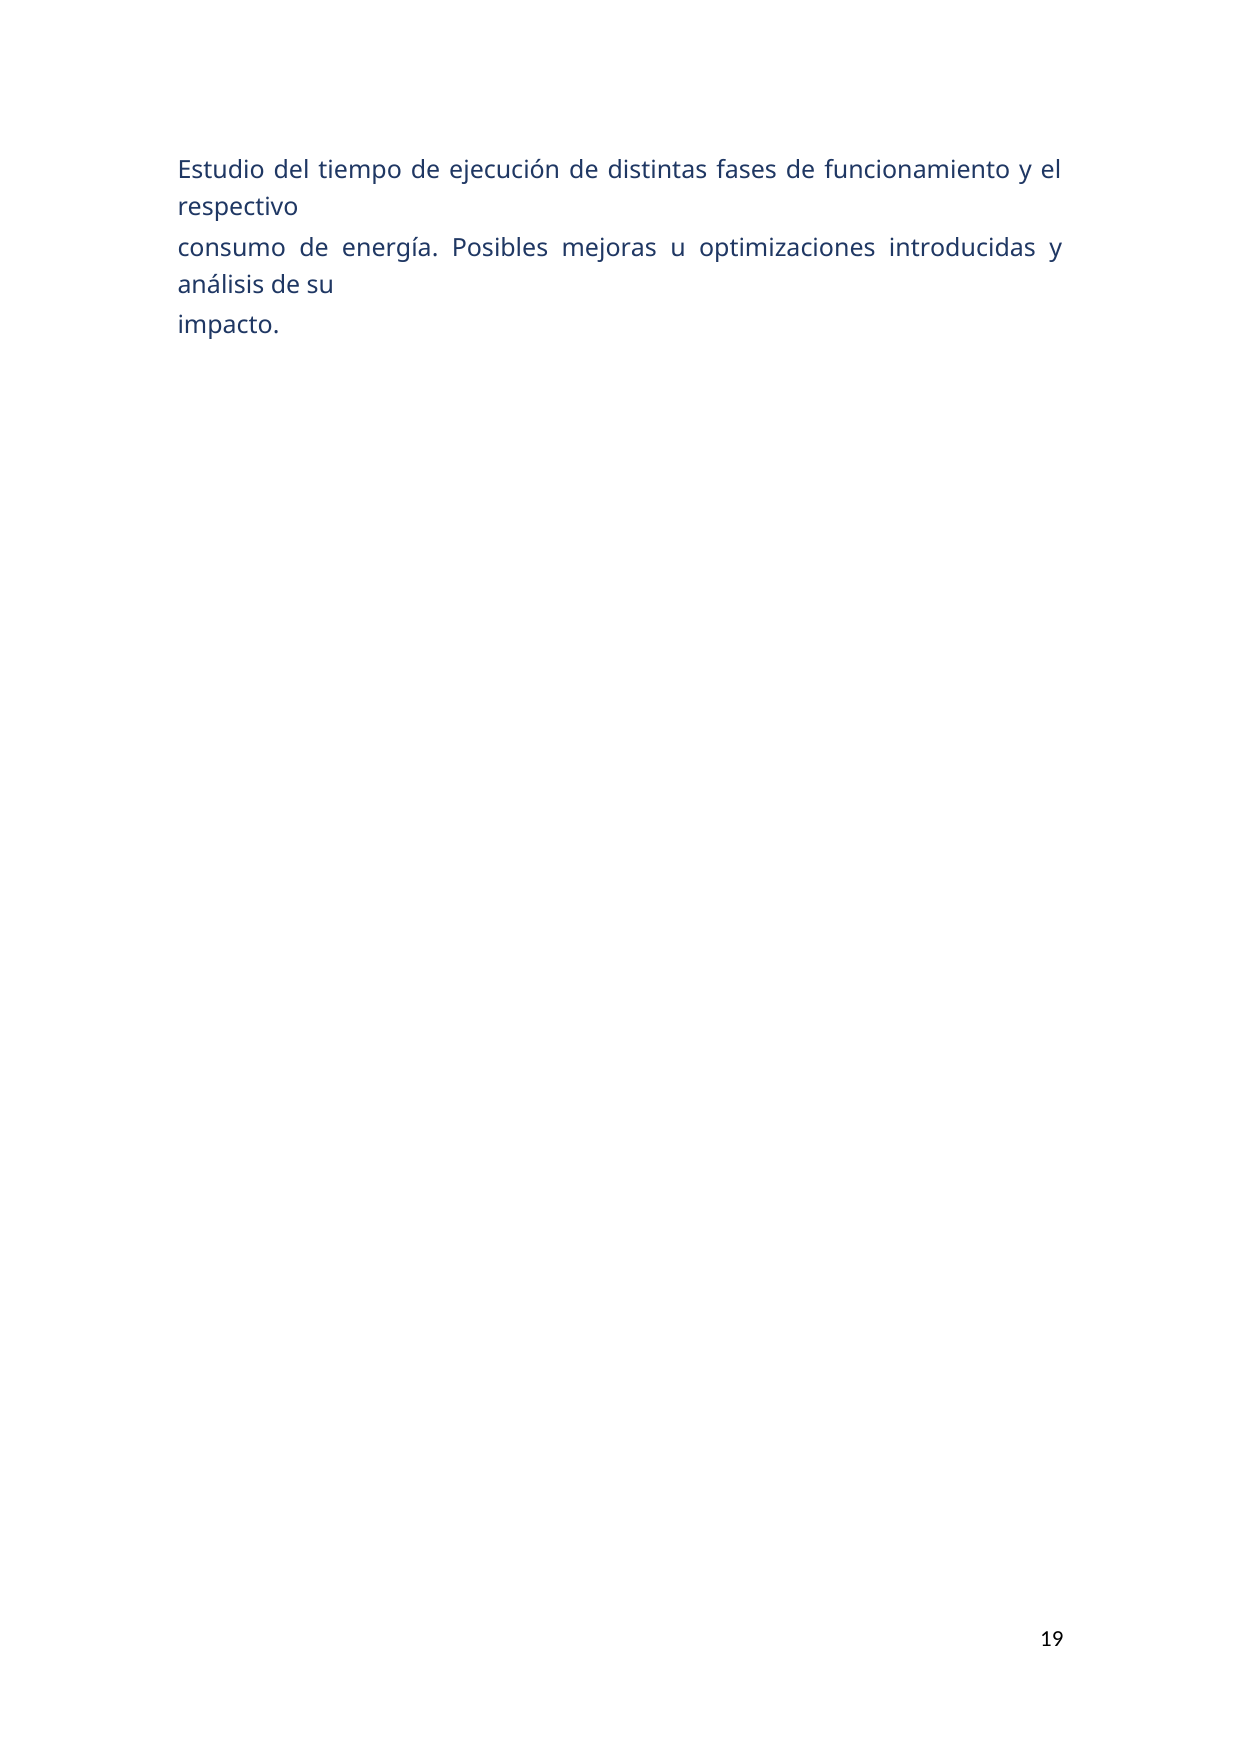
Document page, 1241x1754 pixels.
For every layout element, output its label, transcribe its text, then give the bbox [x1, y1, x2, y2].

subtitle impacto. [177, 307, 1063, 341]
subtitle Estudio del tiempo de ejecución de distintas fases de funcionamiento y el respectivo [177, 152, 1063, 223]
subtitle consumo de energía. Posibles mejoras u optimizaciones introducidas y análisis de su [177, 229, 1063, 300]
